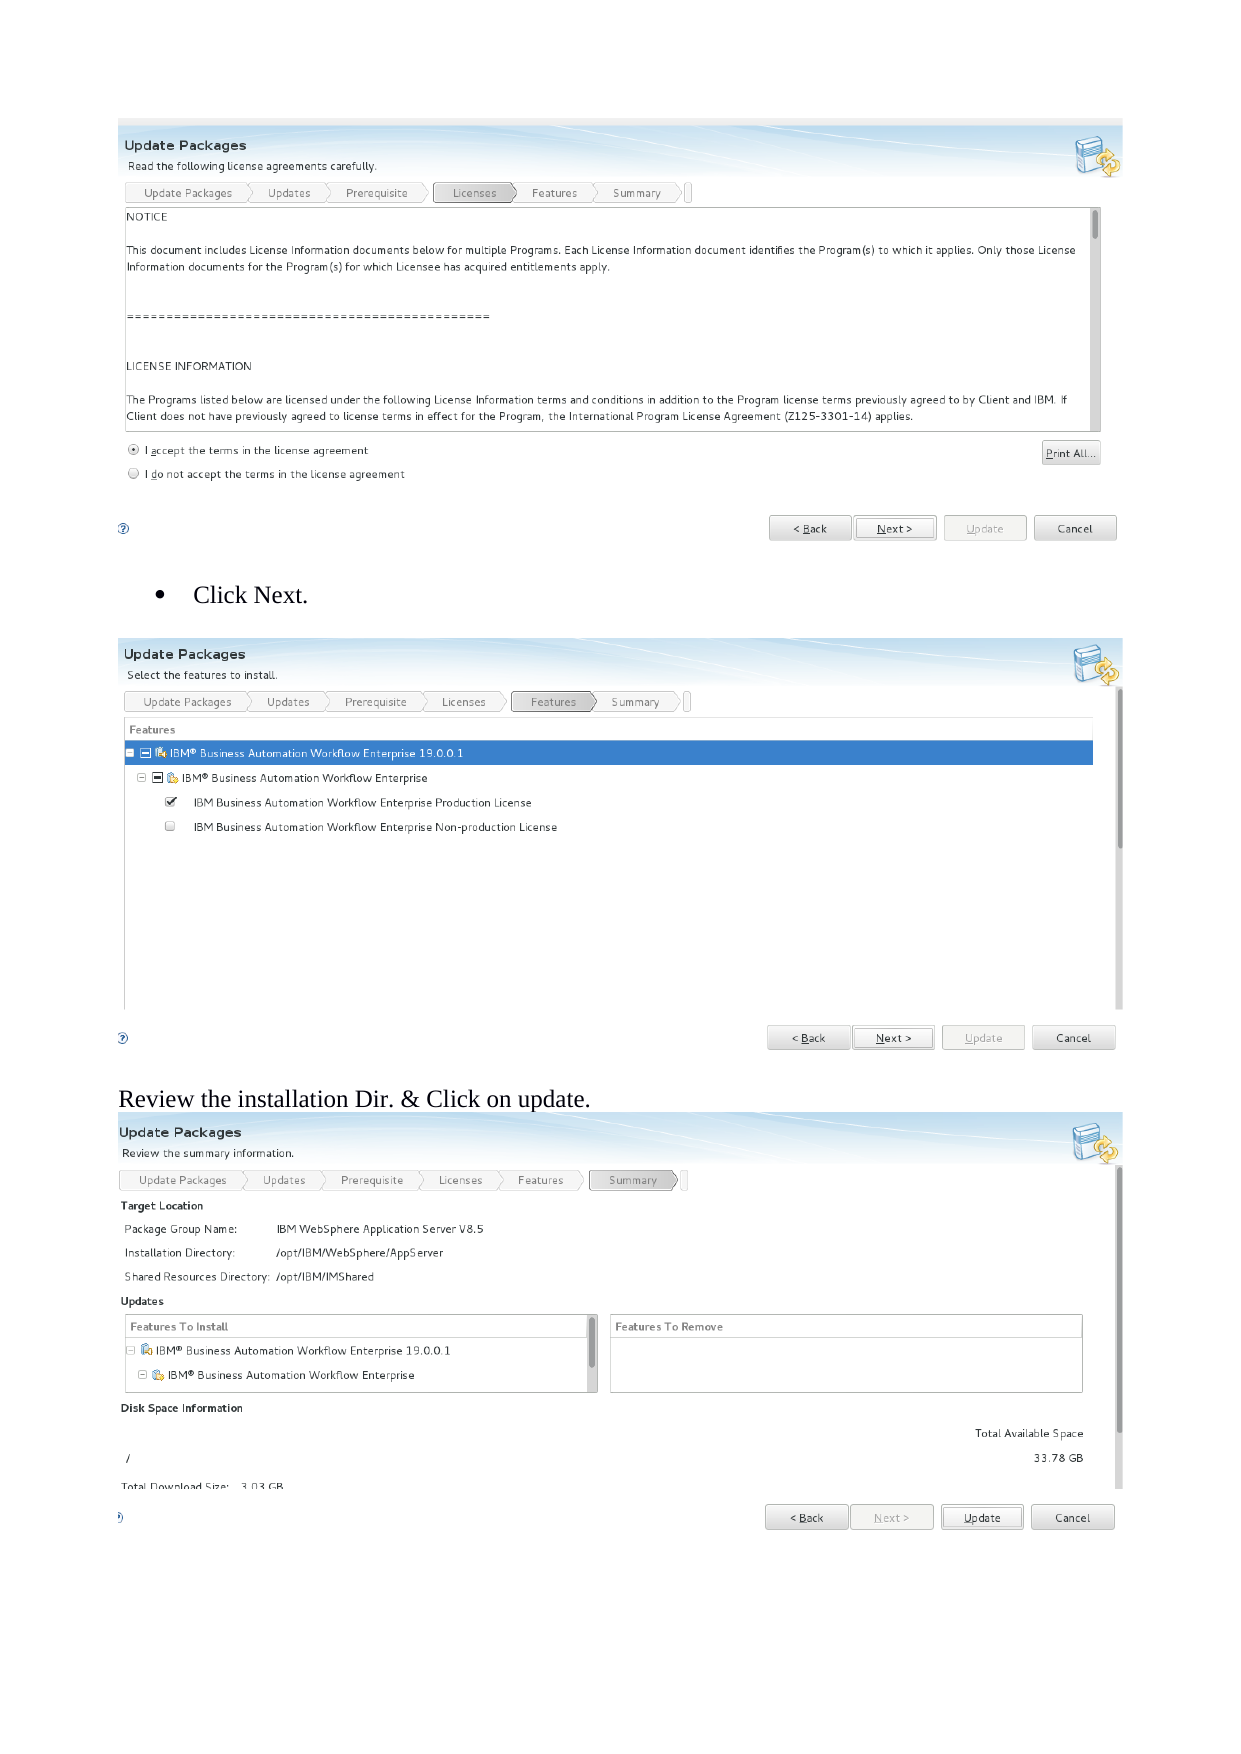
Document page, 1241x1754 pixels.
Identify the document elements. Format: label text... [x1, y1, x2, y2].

picture [118, 638, 1123, 1056]
picture [118, 1112, 1123, 1534]
list Click Next. [156, 580, 1123, 609]
picture [118, 118, 1123, 552]
text Review the installation Dir. & Click on update. [118, 1084, 1123, 1112]
